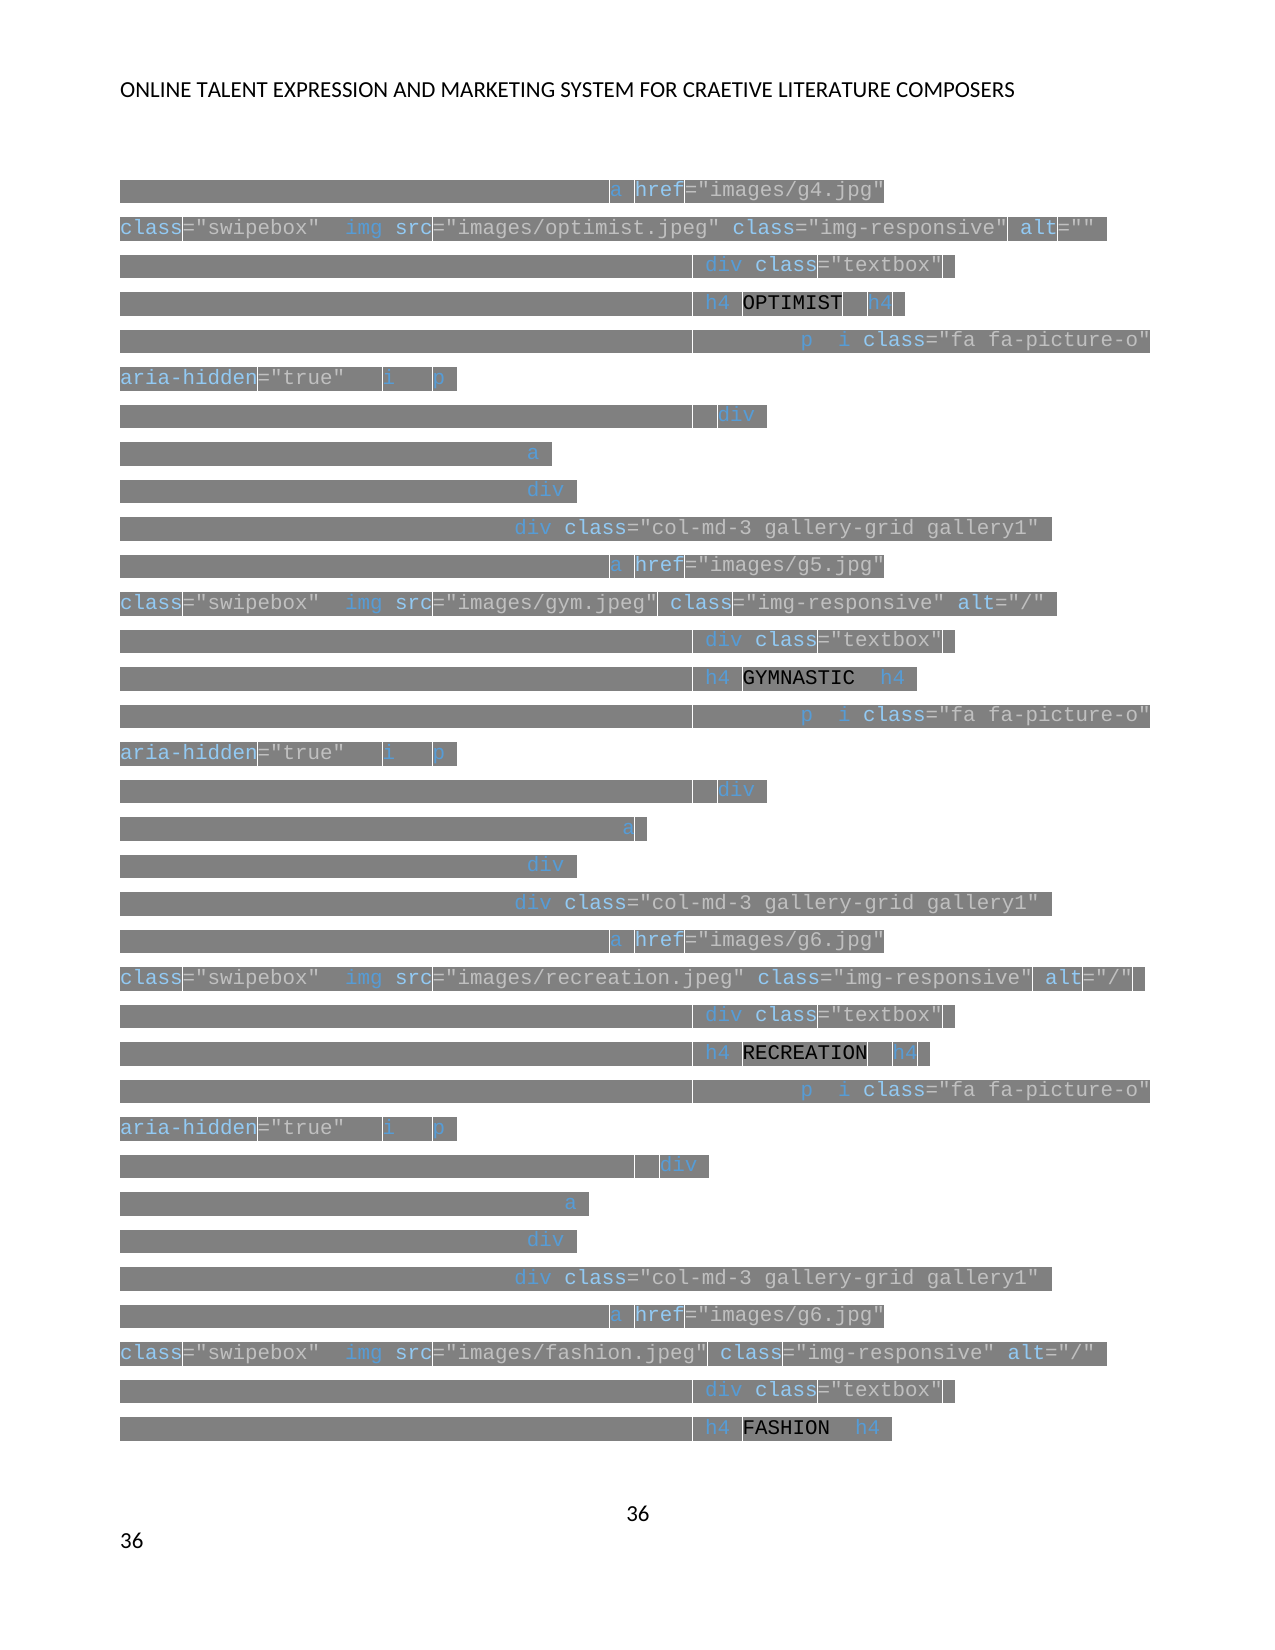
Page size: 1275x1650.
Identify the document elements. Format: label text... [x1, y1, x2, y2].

text <div class="textbox"> [120, 1373, 1155, 1410]
text <div class="col-md-3 gallery-grid gallery1"> [120, 510, 1155, 548]
text <div class="textbox"> [120, 998, 1155, 1035]
text </div> [120, 473, 1155, 510]
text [120, 1260, 1155, 1298]
text <div class="textbox"> [120, 623, 1155, 660]
text <h4>OPTIMIST</h4> [120, 285, 1155, 323]
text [120, 323, 1155, 398]
text <h4>GYMNASTIC</h4> [120, 660, 1155, 698]
text <a href="images/g6.jpg" class="swipebox"><img src="images/fashion.jpeg" class="img-responsive" alt="/"> [120, 1298, 1155, 1373]
text </a> [120, 810, 1155, 848]
text </div> [120, 398, 1155, 435]
text <a href="images/g4.jpg" class="swipebox"><img src="images/optimist.jpeg" class="img-responsive" alt=""> [120, 173, 1155, 248]
text </a> [120, 1185, 1155, 1223]
text </div> [120, 1148, 1155, 1185]
text <p><i class="fa fa-picture-o" aria-hidden="true"></i></p> [120, 1073, 1155, 1148]
text <a href="images/g6.jpg" class="swipebox"><img src="images/recreation.jpeg" class="img-responsive" alt="/"> [120, 923, 1155, 998]
text <div class="textbox"> [120, 248, 1155, 285]
text <a href="images/g5.jpg" class="swipebox"><img src="images/gym.jpeg" class="img-responsive" alt="/"> [120, 548, 1155, 623]
text <h4>RECREATION</h4> [120, 1035, 1155, 1073]
text </div> [120, 773, 1155, 810]
text </a> [120, 435, 1155, 473]
text <div class="col-md-3 gallery-grid gallery1"> [120, 885, 1155, 923]
text <p><i class="fa fa-picture-o" aria-hidden="true"></i></p> [120, 698, 1155, 773]
text <h4>FASHION</h4> [120, 1410, 1155, 1448]
text </div> [120, 848, 1155, 885]
text </div> [120, 1223, 1155, 1260]
